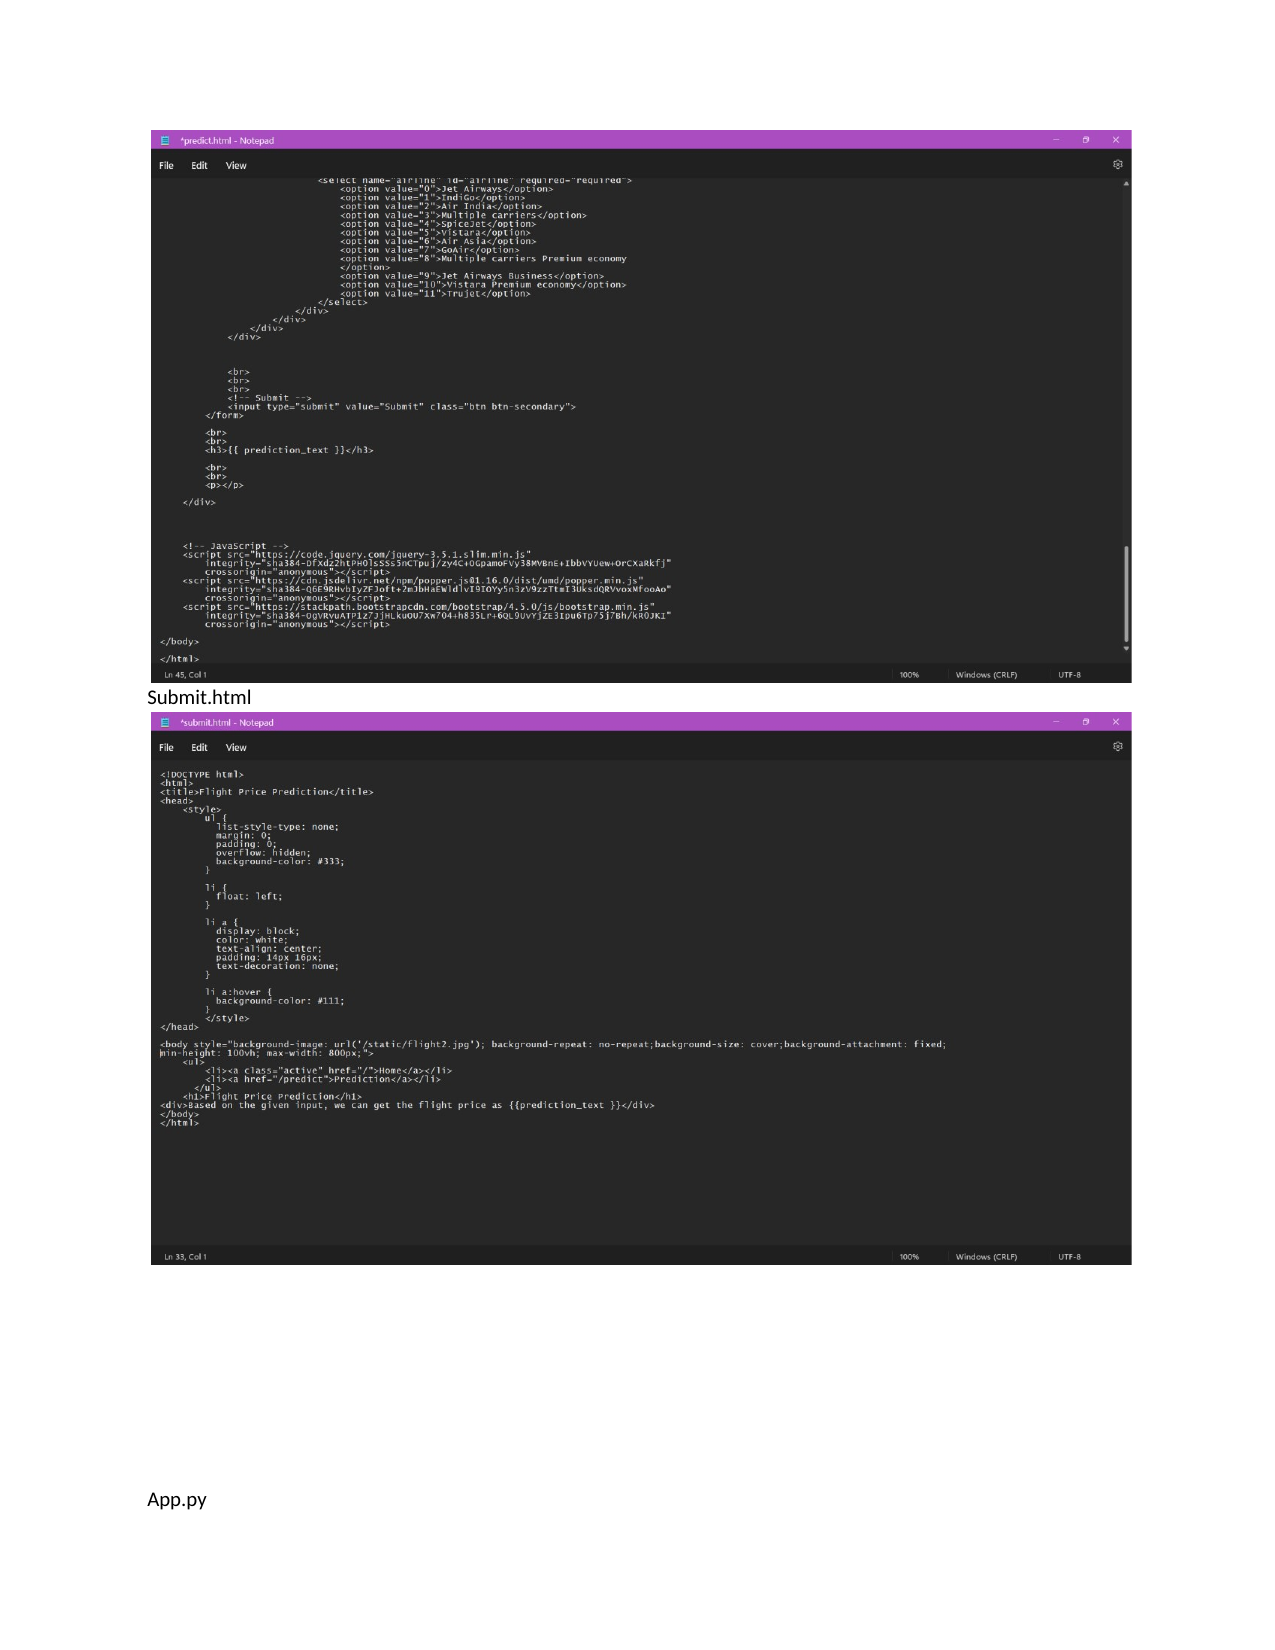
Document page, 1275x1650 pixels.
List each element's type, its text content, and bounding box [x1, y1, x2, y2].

text App.py [147, 1486, 1126, 1512]
text Submit.html [147, 684, 1126, 710]
picture [151, 130, 1132, 683]
picture [151, 712, 1132, 1265]
